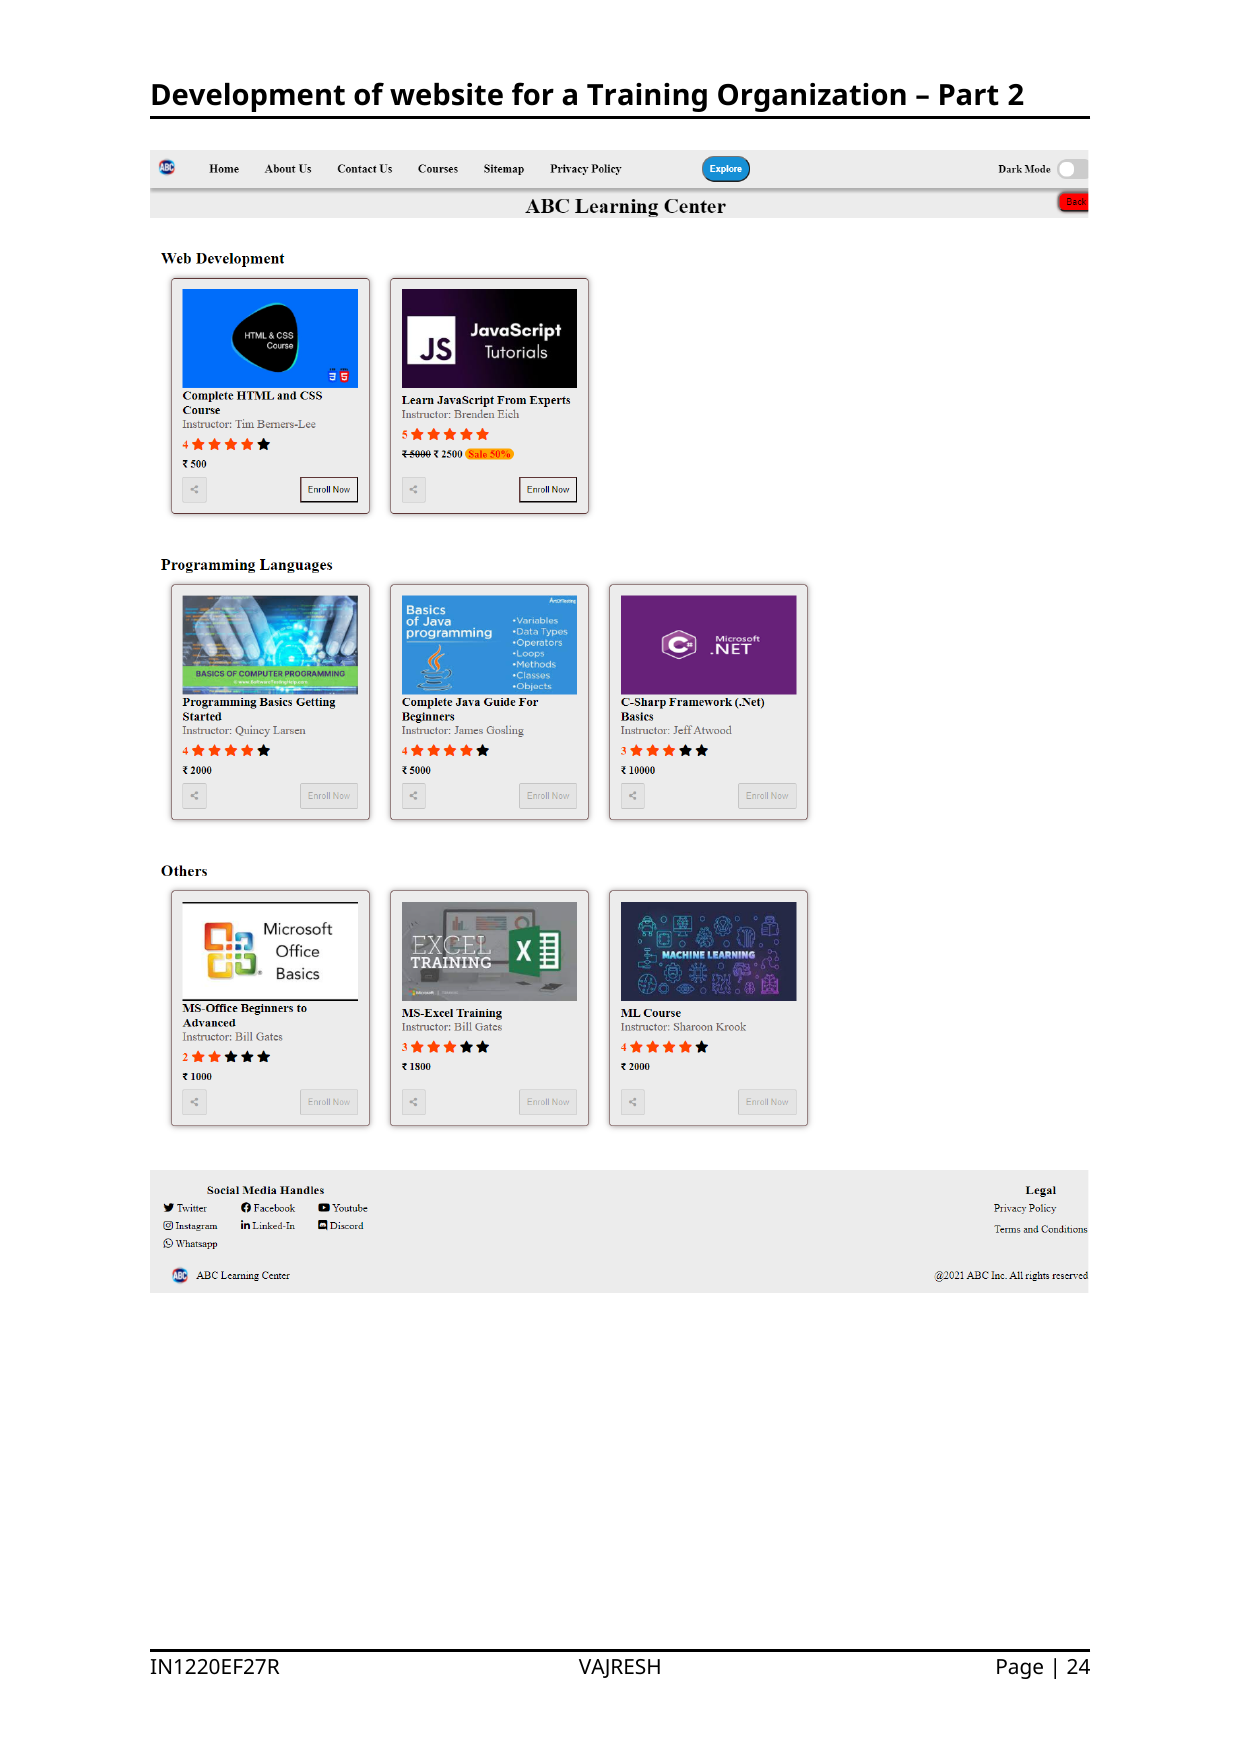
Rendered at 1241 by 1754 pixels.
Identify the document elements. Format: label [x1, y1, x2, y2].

picture [150, 150, 1089, 1293]
